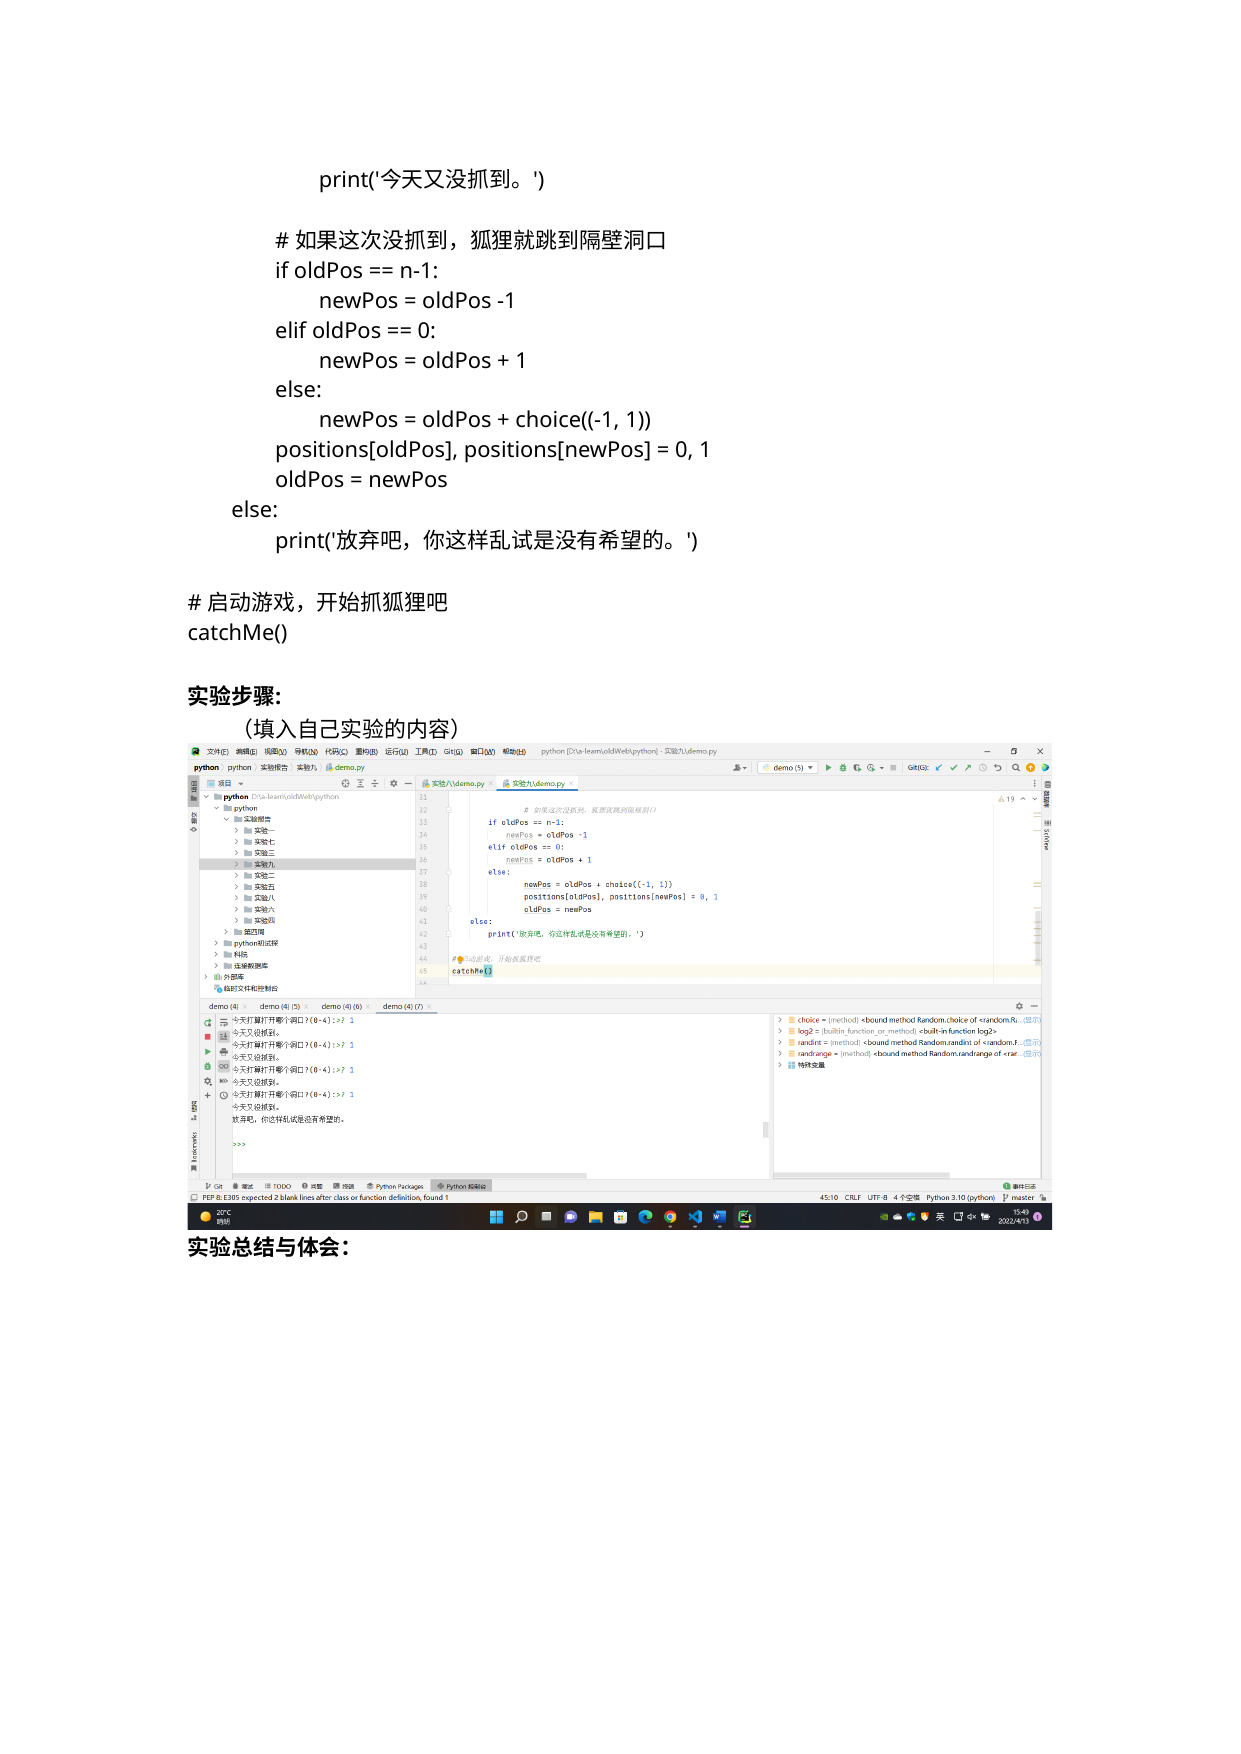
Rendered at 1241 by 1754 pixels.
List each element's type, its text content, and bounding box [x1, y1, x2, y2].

picture [187, 743, 1053, 1230]
text oldPos = newPos [231, 464, 1053, 494]
text # 如果这次没抓到，狐狸就跳到隔壁洞口 [231, 223, 1053, 255]
text newPos = oldPos + 1 [275, 345, 1053, 374]
text newPos = oldPos + choice((-1, 1)) [319, 404, 1053, 434]
text elif oldPos == 0: [231, 315, 1053, 345]
text if oldPos == n-1: [231, 255, 1053, 285]
text 实验步骤: [187, 679, 1053, 712]
text positions[oldPos], positions[newPos] = 0, 1 [231, 434, 1053, 464]
text # 启动游戏，开始抓狐狸吧 [187, 585, 1053, 617]
text 实验总结与体会： [187, 1230, 1053, 1261]
text （填入自己实验的内容） [187, 712, 1053, 743]
text catchMe() [187, 617, 1053, 647]
text print('放弃吧，你这样乱试是没有希望的。') [231, 523, 1053, 555]
text else: [231, 494, 1053, 523]
text else: [231, 374, 1053, 404]
text newPos = oldPos -1 [275, 285, 1053, 315]
text print('今天又没抓到。') [275, 162, 1053, 194]
